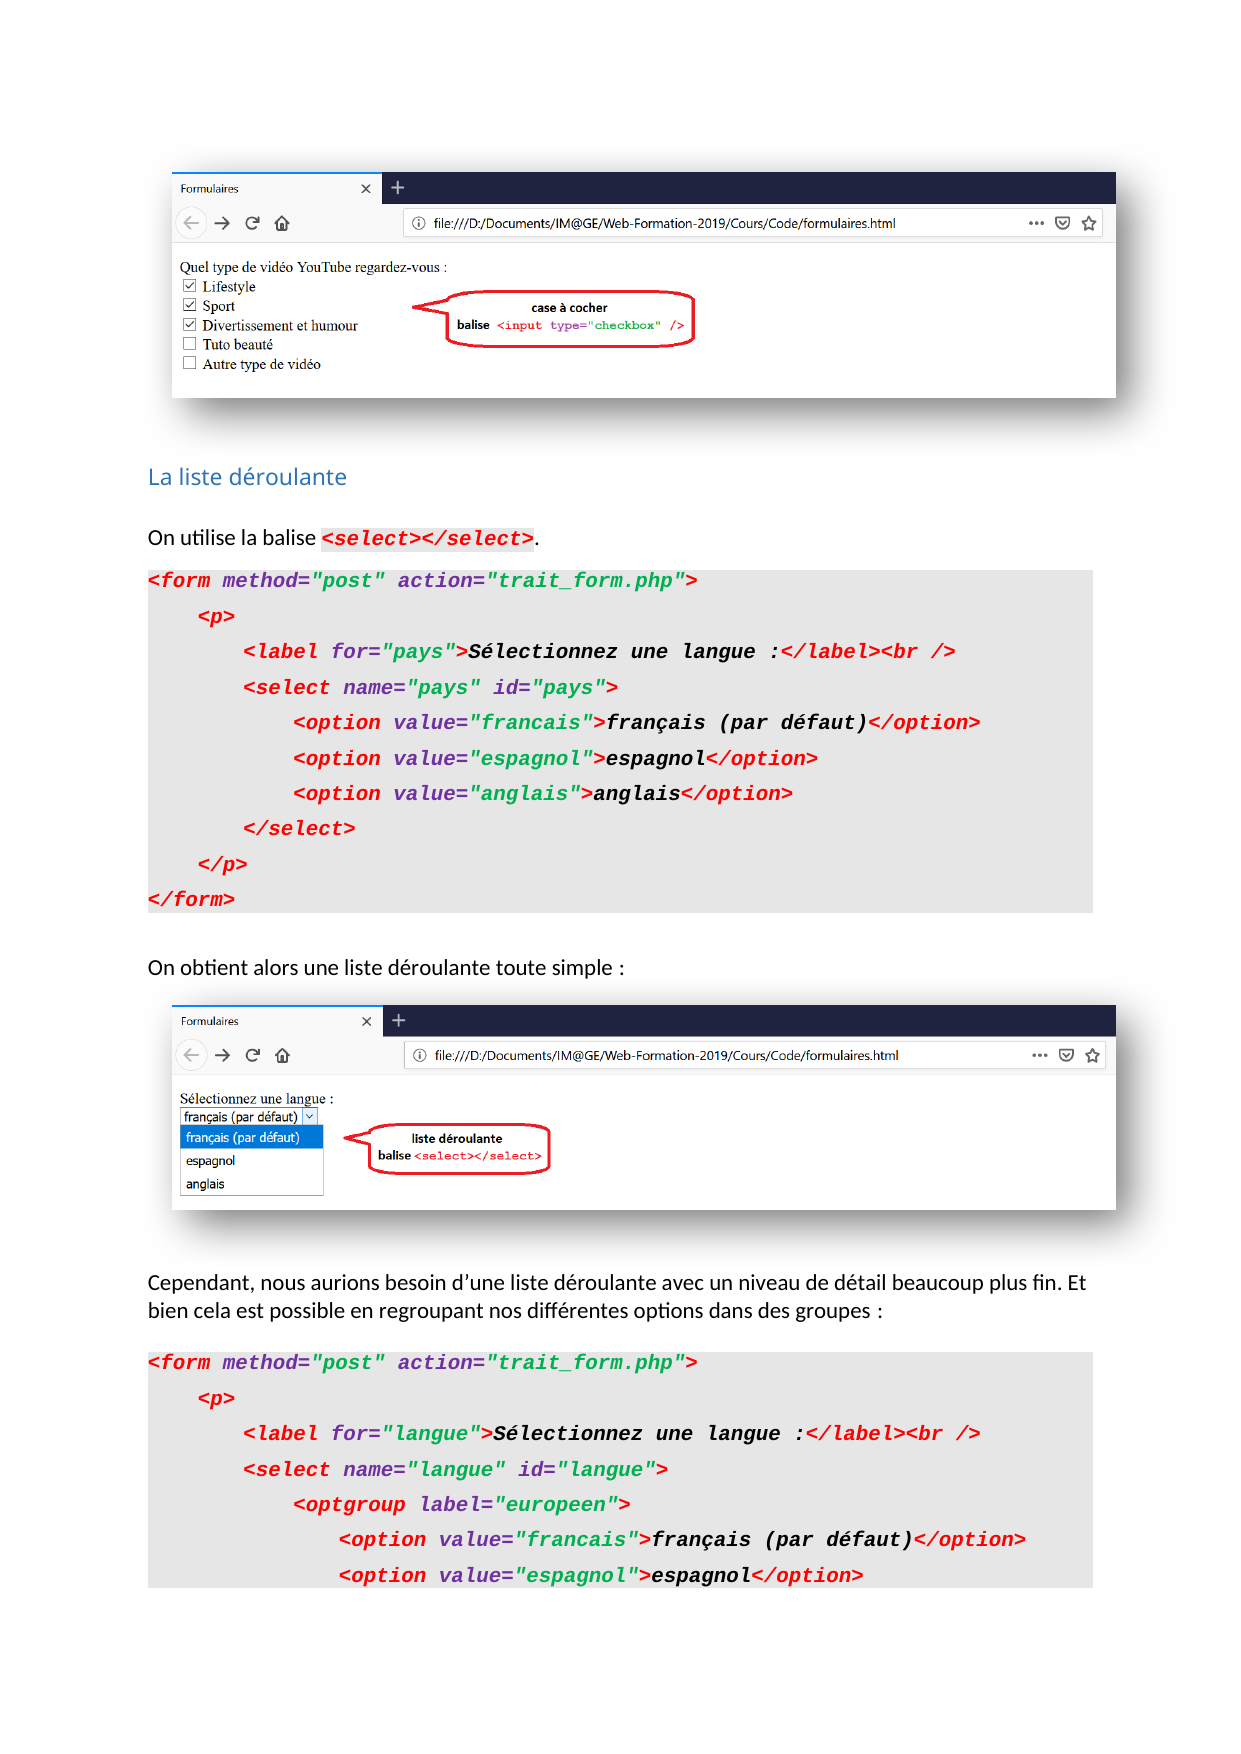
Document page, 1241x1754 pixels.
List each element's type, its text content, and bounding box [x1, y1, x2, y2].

text <form method="post" action="trait_form.php"> [148, 1352, 1093, 1376]
subtitle La liste déroulante [148, 461, 1093, 492]
text </p> [148, 854, 1093, 877]
text On obtient alors une liste déroulante toute simple : [148, 953, 1093, 981]
text Cependant, nous aurions besoin d’une liste déroulante avec un niveau de détail beaucoup plus fin. Et bien cela est possible en regroupant nos différentes options dans des groupes : [148, 1268, 1093, 1324]
picture [172, 172, 1116, 398]
text <select name="pays" id="pays"> [148, 677, 1093, 700]
text <option value="anglais">anglais</option> [148, 783, 1093, 807]
text <option value="espagnol">espagnol</option> [148, 747, 1093, 771]
text <select name="langue" id="langue"> [148, 1458, 1093, 1482]
text <form method="post" action="trait_form.php"> [148, 570, 1093, 594]
text <label for="langue">Sélectionnez une langue :</label><br /> [148, 1423, 1093, 1447]
text <label for="pays">Sélectionnez une langue :</label><br /> [148, 641, 1093, 665]
text <p> [148, 1388, 1093, 1411]
picture [172, 1005, 1116, 1210]
text <option value="francais">français (par défaut)</option> [148, 712, 1093, 736]
text <option value="espagnol">espagnol</option> [148, 1565, 1093, 1588]
text On utilise la balise <select></select>. [148, 523, 1093, 552]
text <optgroup label="europeen"> [148, 1494, 1093, 1518]
text </select> [148, 818, 1093, 842]
text </form> [148, 889, 1093, 913]
text <option value="francais">français (par défaut)</option> [148, 1529, 1093, 1553]
text <p> [148, 606, 1093, 629]
